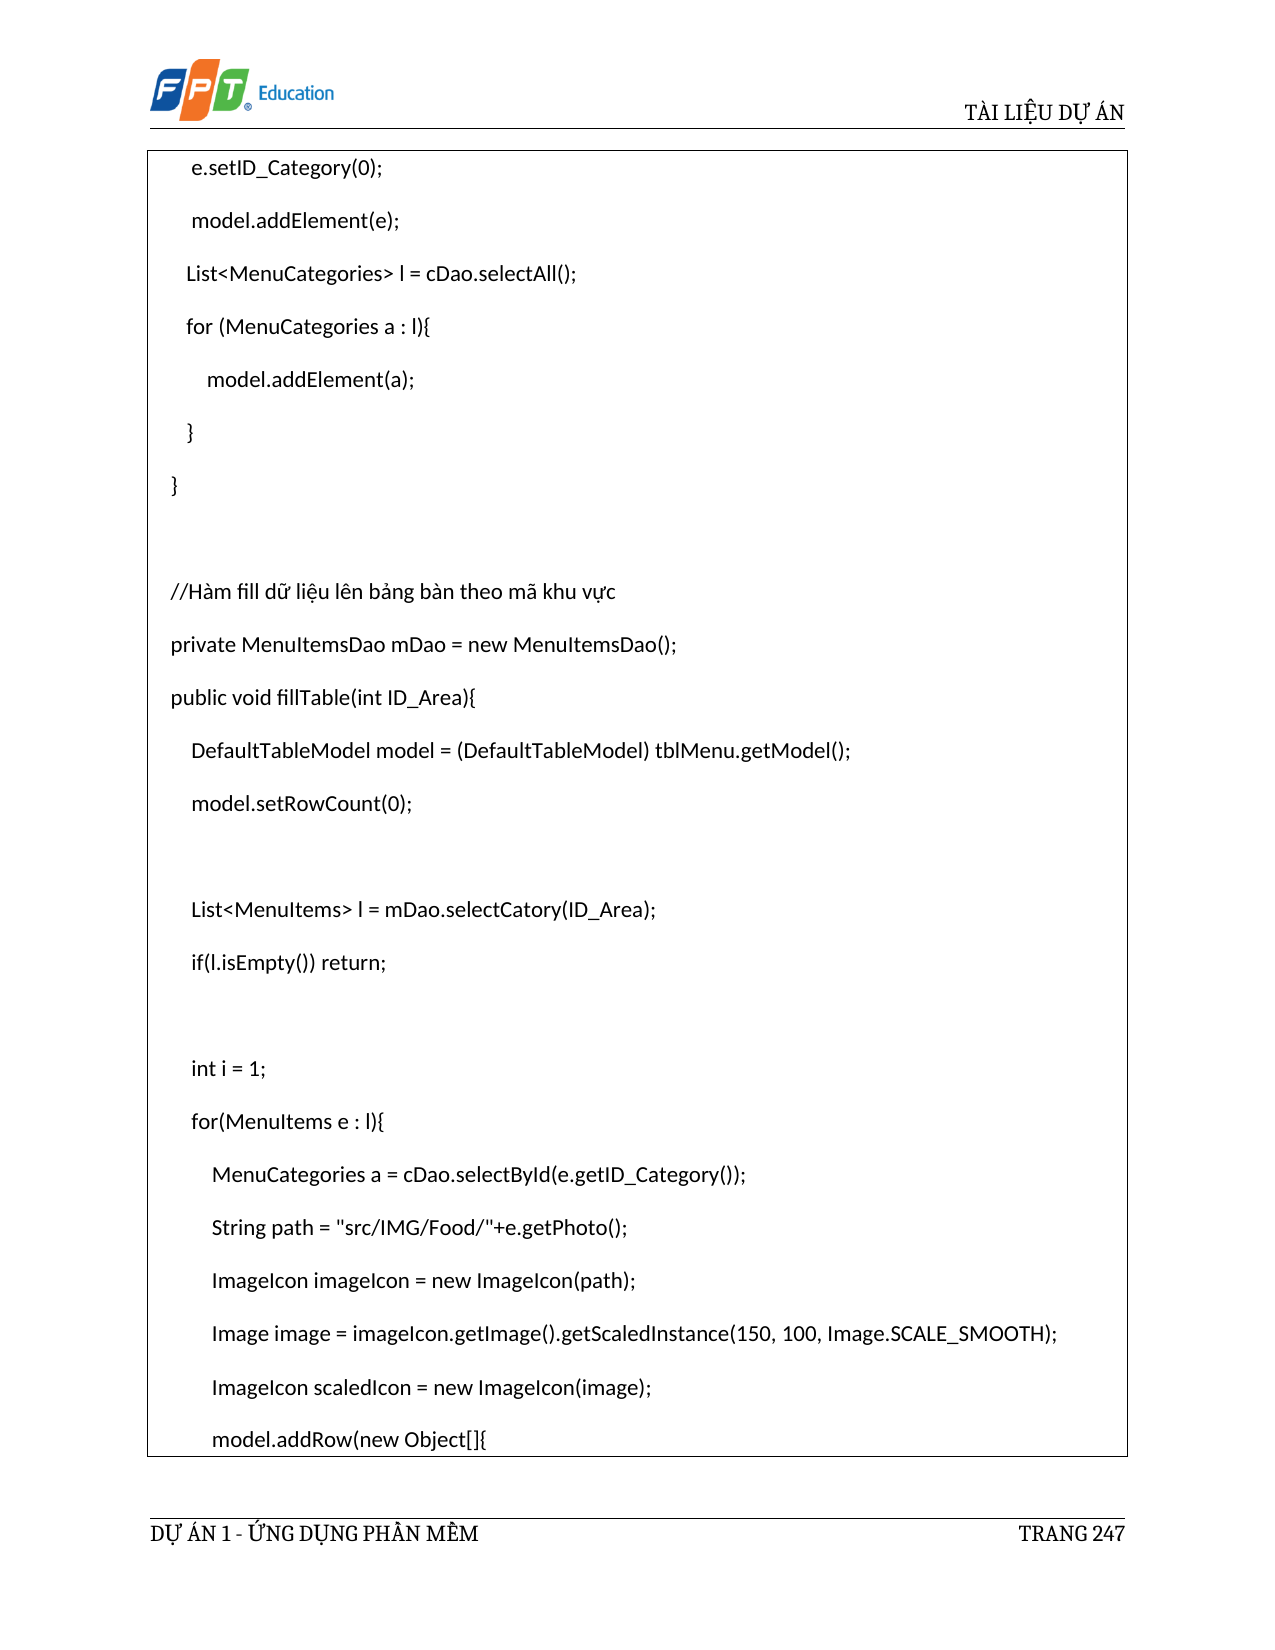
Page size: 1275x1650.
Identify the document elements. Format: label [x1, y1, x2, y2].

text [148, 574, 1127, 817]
picture [150, 59, 336, 121]
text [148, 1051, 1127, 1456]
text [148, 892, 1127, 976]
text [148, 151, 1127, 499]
